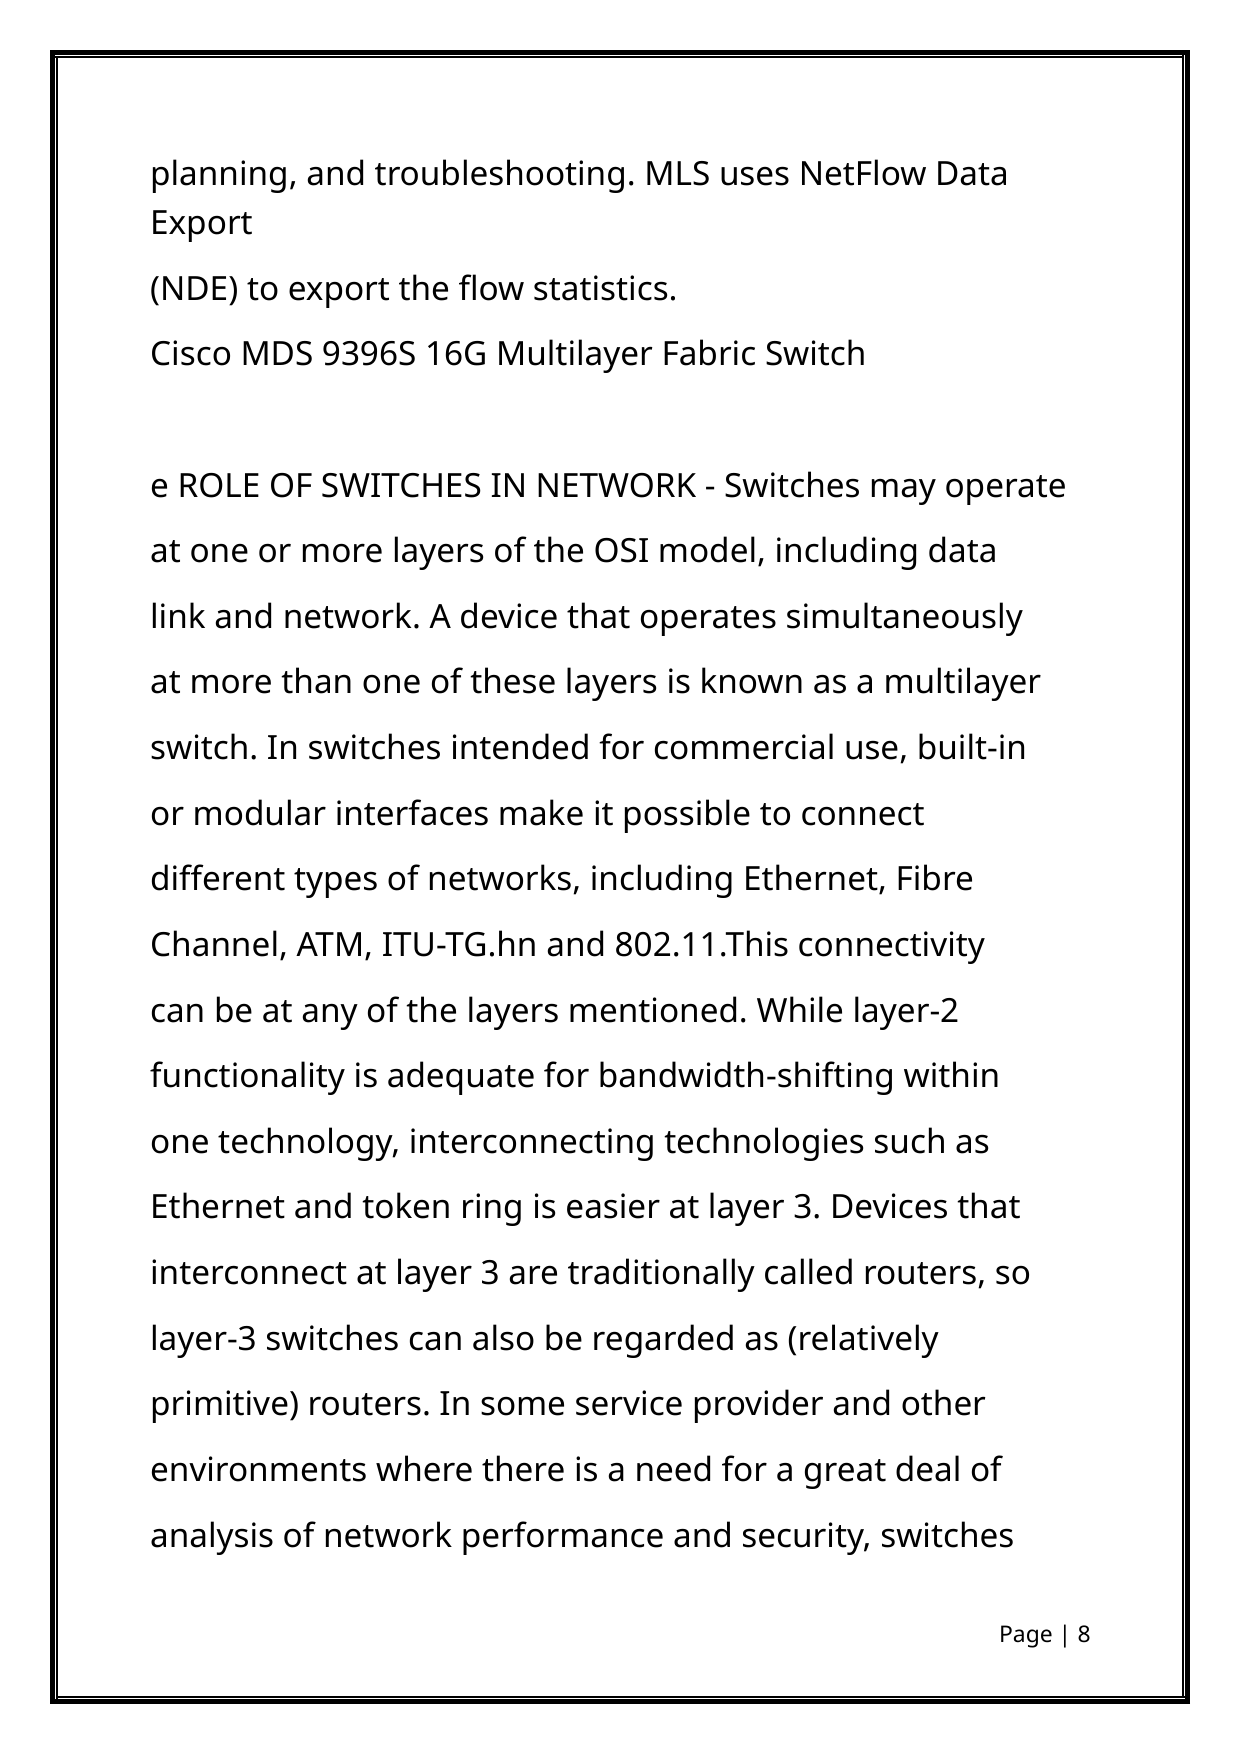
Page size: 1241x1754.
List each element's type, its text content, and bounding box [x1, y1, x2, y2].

text can be at any of the layers mentioned. While layer-2 [150, 986, 1090, 1032]
text at more than one of these layers is known as a multilayer [150, 658, 1090, 704]
text at one or more layers of the OSI model, including data [150, 527, 1090, 572]
text different types of networks, including Ethernet, Fibre [150, 855, 1090, 901]
text analysis of network performance and security, switches [150, 1511, 1090, 1557]
text Channel, ATM, ITU-TG.hn and 802.11.This connectivity [150, 921, 1090, 966]
text switch. In switches intended for commercial use, built-in [150, 724, 1090, 769]
text Cisco MDS 9396S 16G Multilayer Fabric Switch [150, 330, 1090, 376]
text one technology, interconnecting technologies such as [150, 1118, 1090, 1163]
text planning, and troubleshooting. MLS uses NetFlow Data Export [150, 150, 1090, 244]
text or modular interfaces make it possible to connect [150, 789, 1090, 835]
text link and network. A device that operates simultaneously [150, 593, 1090, 638]
text e ROLE OF SWITCHES IN NETWORK - Switches may operate [150, 461, 1090, 507]
text environments where there is a need for a great deal of [150, 1446, 1090, 1491]
text Ethernet and token ring is easier at layer 3. Devices that [150, 1183, 1090, 1229]
text (NDE) to export the flow statistics. [150, 264, 1090, 310]
text primitive) routers. In some service provider and other [150, 1380, 1090, 1426]
text interconnect at layer 3 are traditionally called routers, so [150, 1249, 1090, 1294]
text functionality is adequate for bandwidth-shifting within [150, 1052, 1090, 1097]
text layer-3 switches can also be regarded as (relatively [150, 1314, 1090, 1360]
